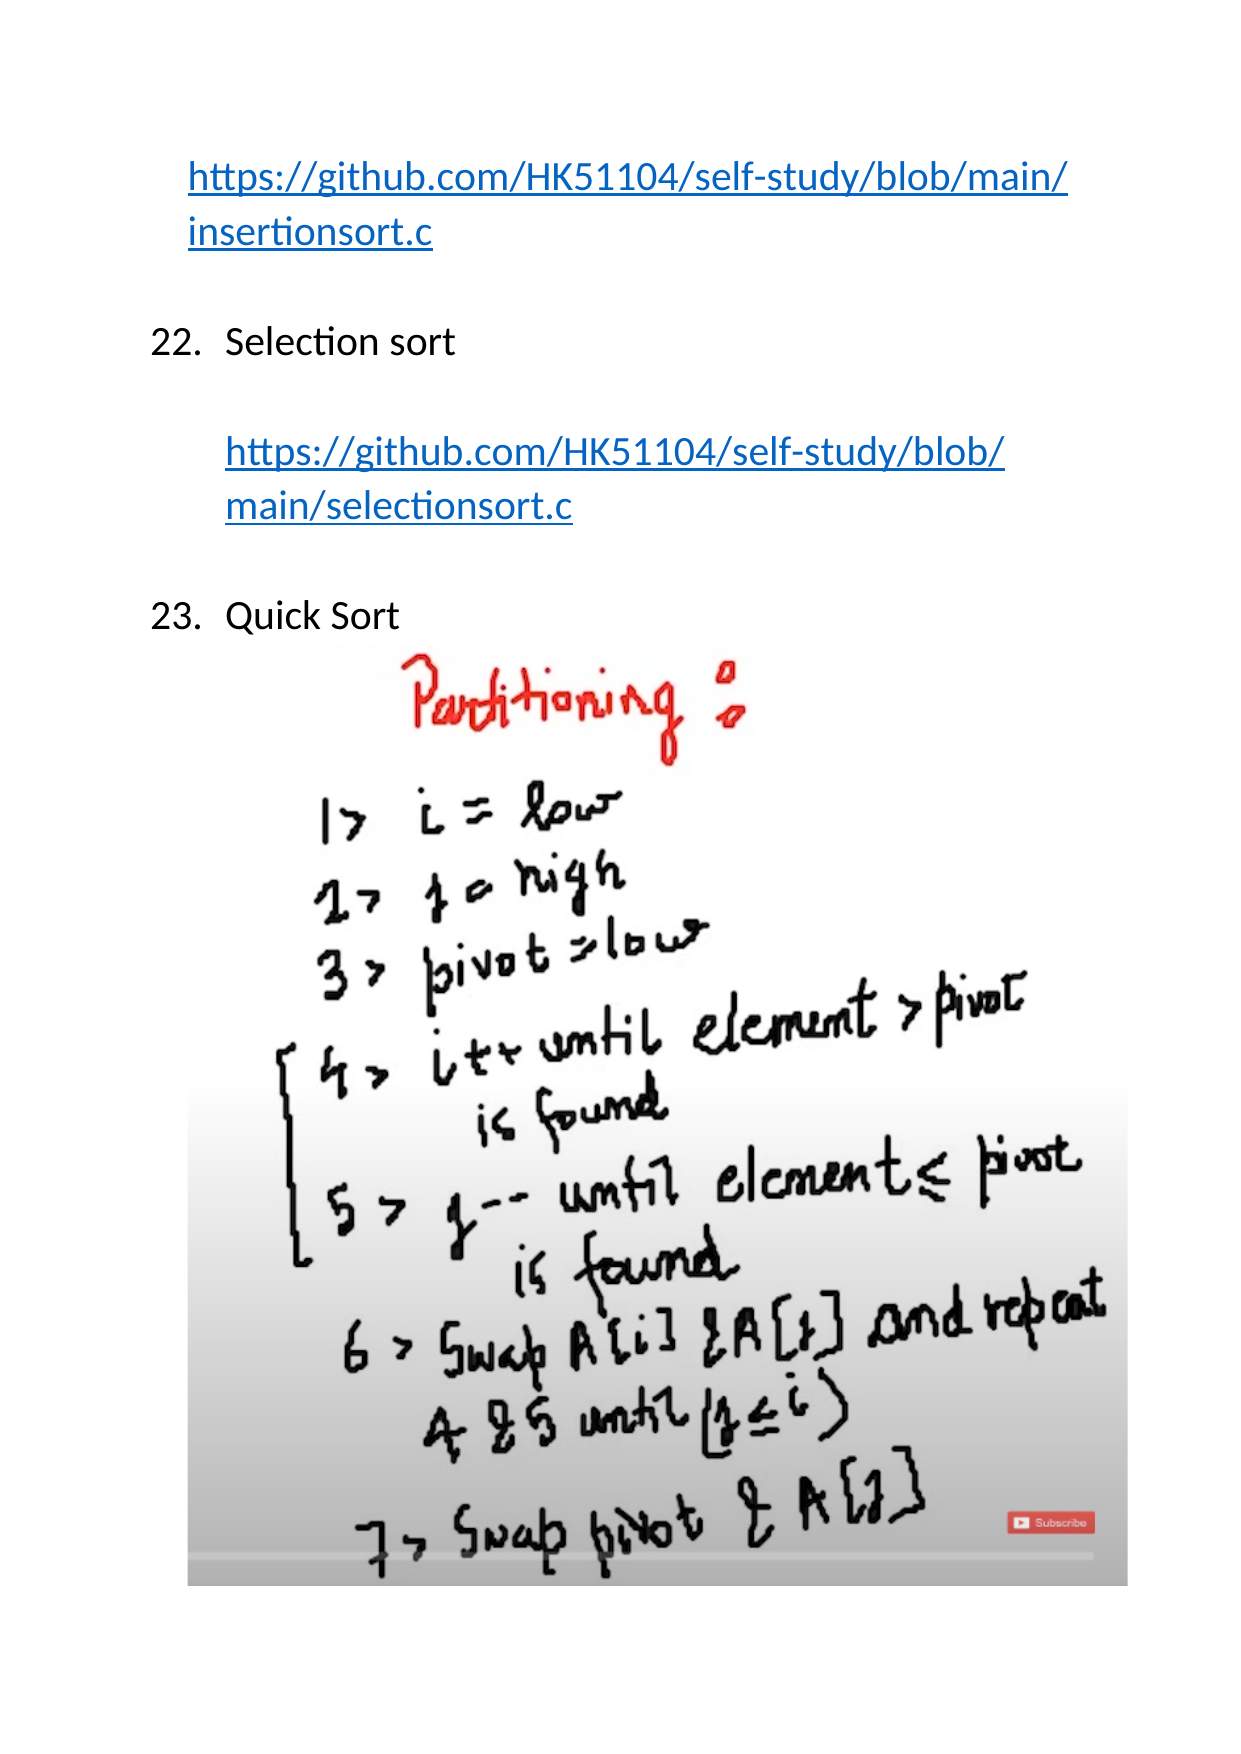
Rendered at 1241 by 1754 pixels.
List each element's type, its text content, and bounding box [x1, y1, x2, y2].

list https://github.com/HK51104/self-study/blob/main/insertionsort.c [187, 150, 1090, 256]
picture [187, 644, 1128, 1586]
list https://github.com/HK51104/self-study/blob/main/selectionsort.c [225, 424, 1090, 530]
list Selection sort [150, 315, 1090, 366]
list Quick Sort [150, 589, 1090, 640]
